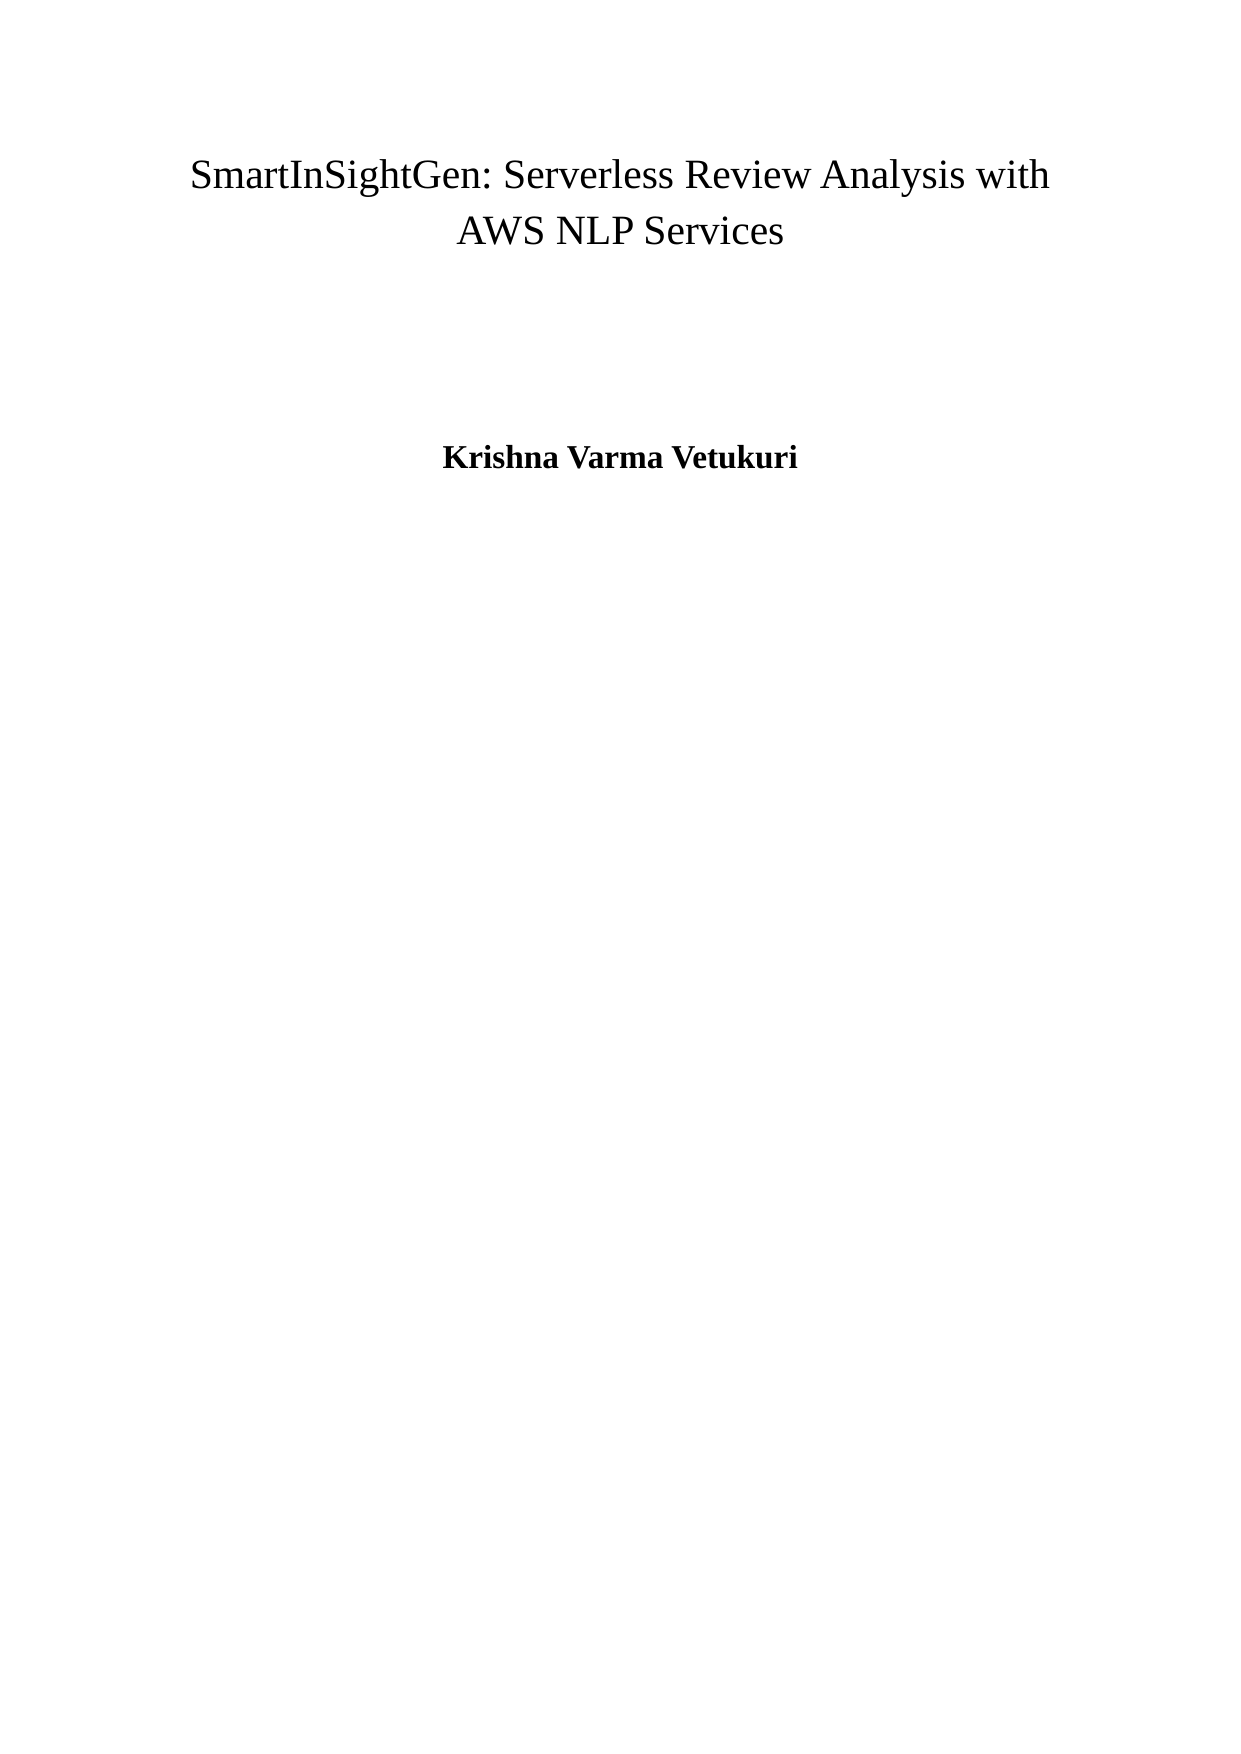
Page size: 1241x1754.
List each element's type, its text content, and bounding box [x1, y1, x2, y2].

text SmartInSightGen: Serverless Review Analysis with AWS NLP Services [150, 150, 1090, 253]
text Krishna Varma Vetukuri [150, 437, 1090, 475]
